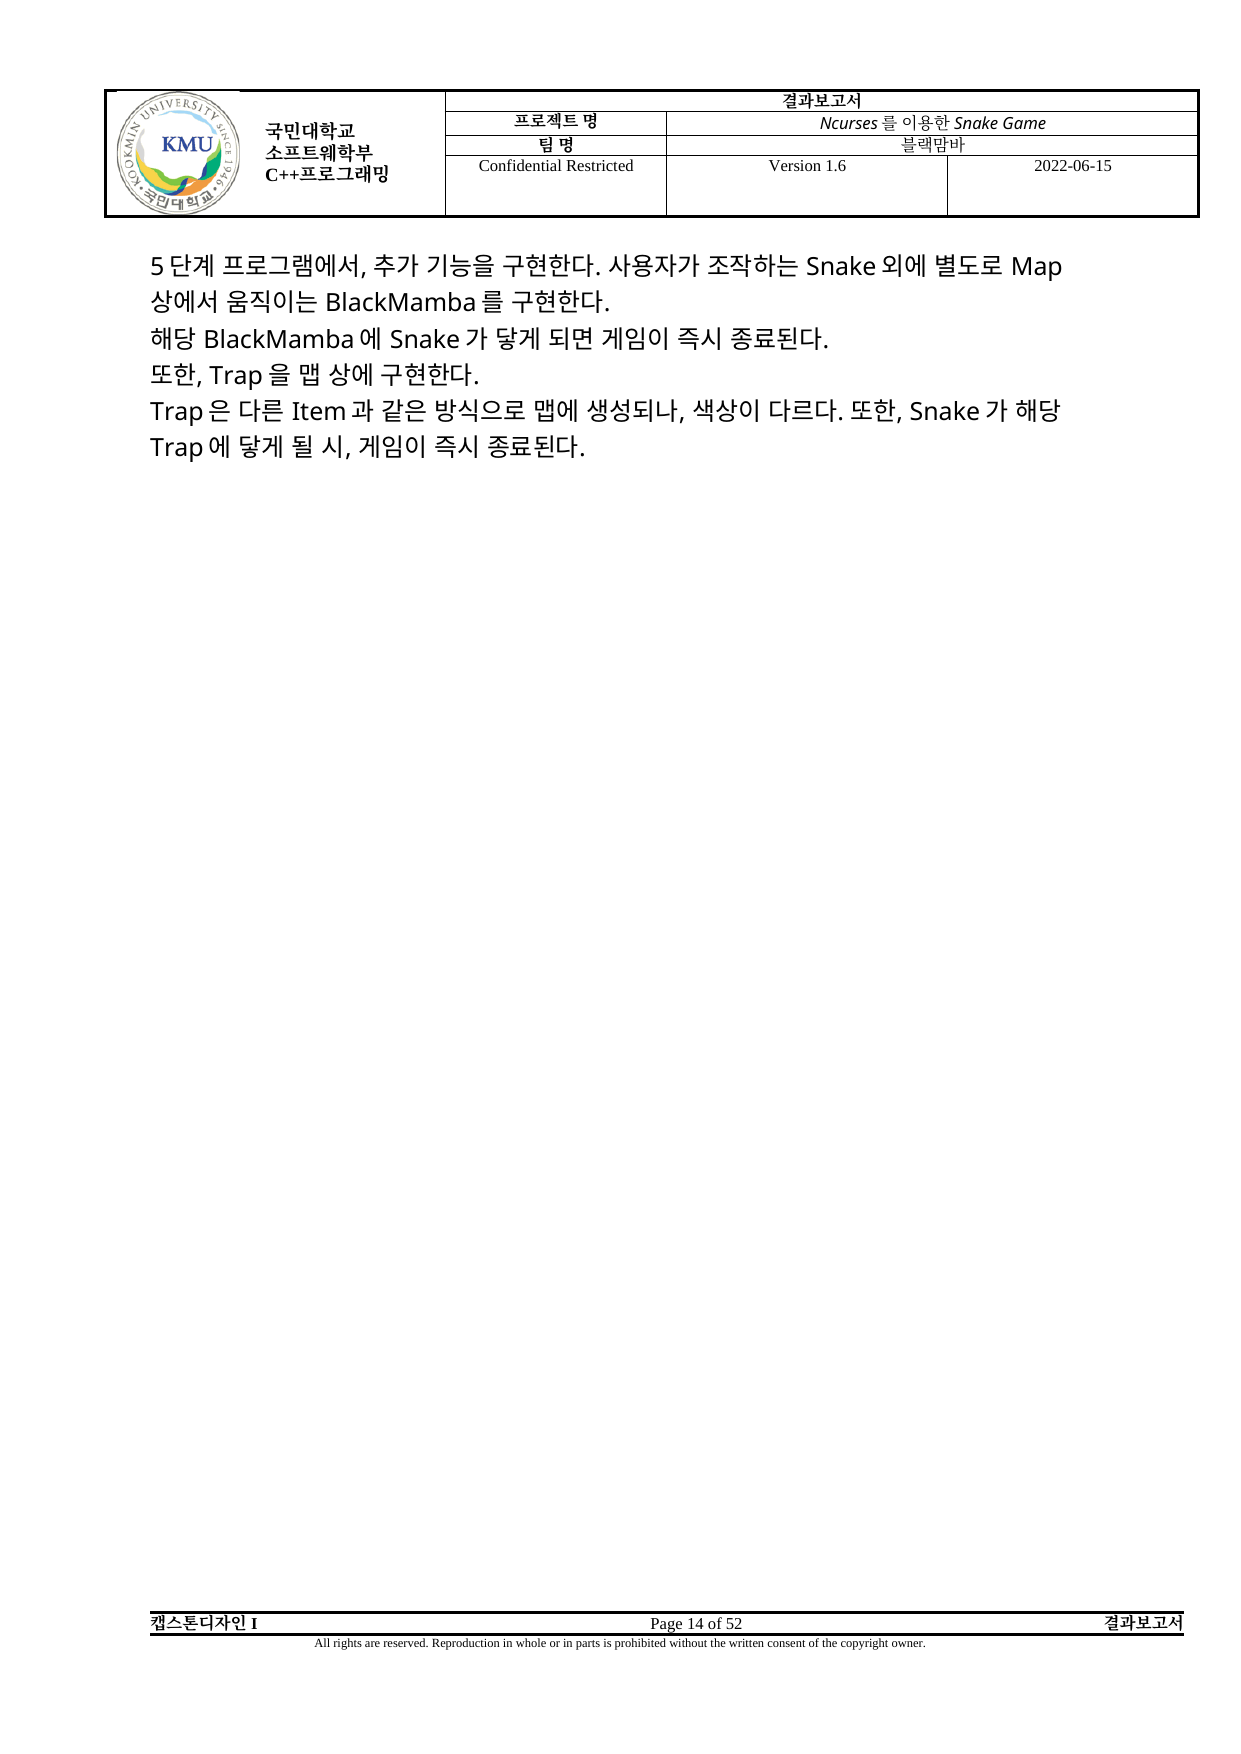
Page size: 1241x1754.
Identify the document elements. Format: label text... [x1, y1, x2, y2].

text 또한, Trap을 맵 상에 구현한다. [150, 355, 1090, 392]
text 5단계 프로그램에서, 추가 기능을 구현한다. 사용자가 조작하는 Snake외에 별도로 Map상에서 움직이는 BlackMamba를 구현한다. [150, 247, 1090, 319]
picture [116, 91, 240, 215]
text 해당 BlackMamba에 Snake가 닿게 되면 게임이 즉시 종료된다. [150, 319, 1090, 355]
text Trap은 다른 Item과 같은 방식으로 맵에 생성되나, 색상이 다르다. 또한, Snake가 해당 Trap에 닿게 될 시, 게임이 즉시 종료된다. [150, 392, 1090, 464]
